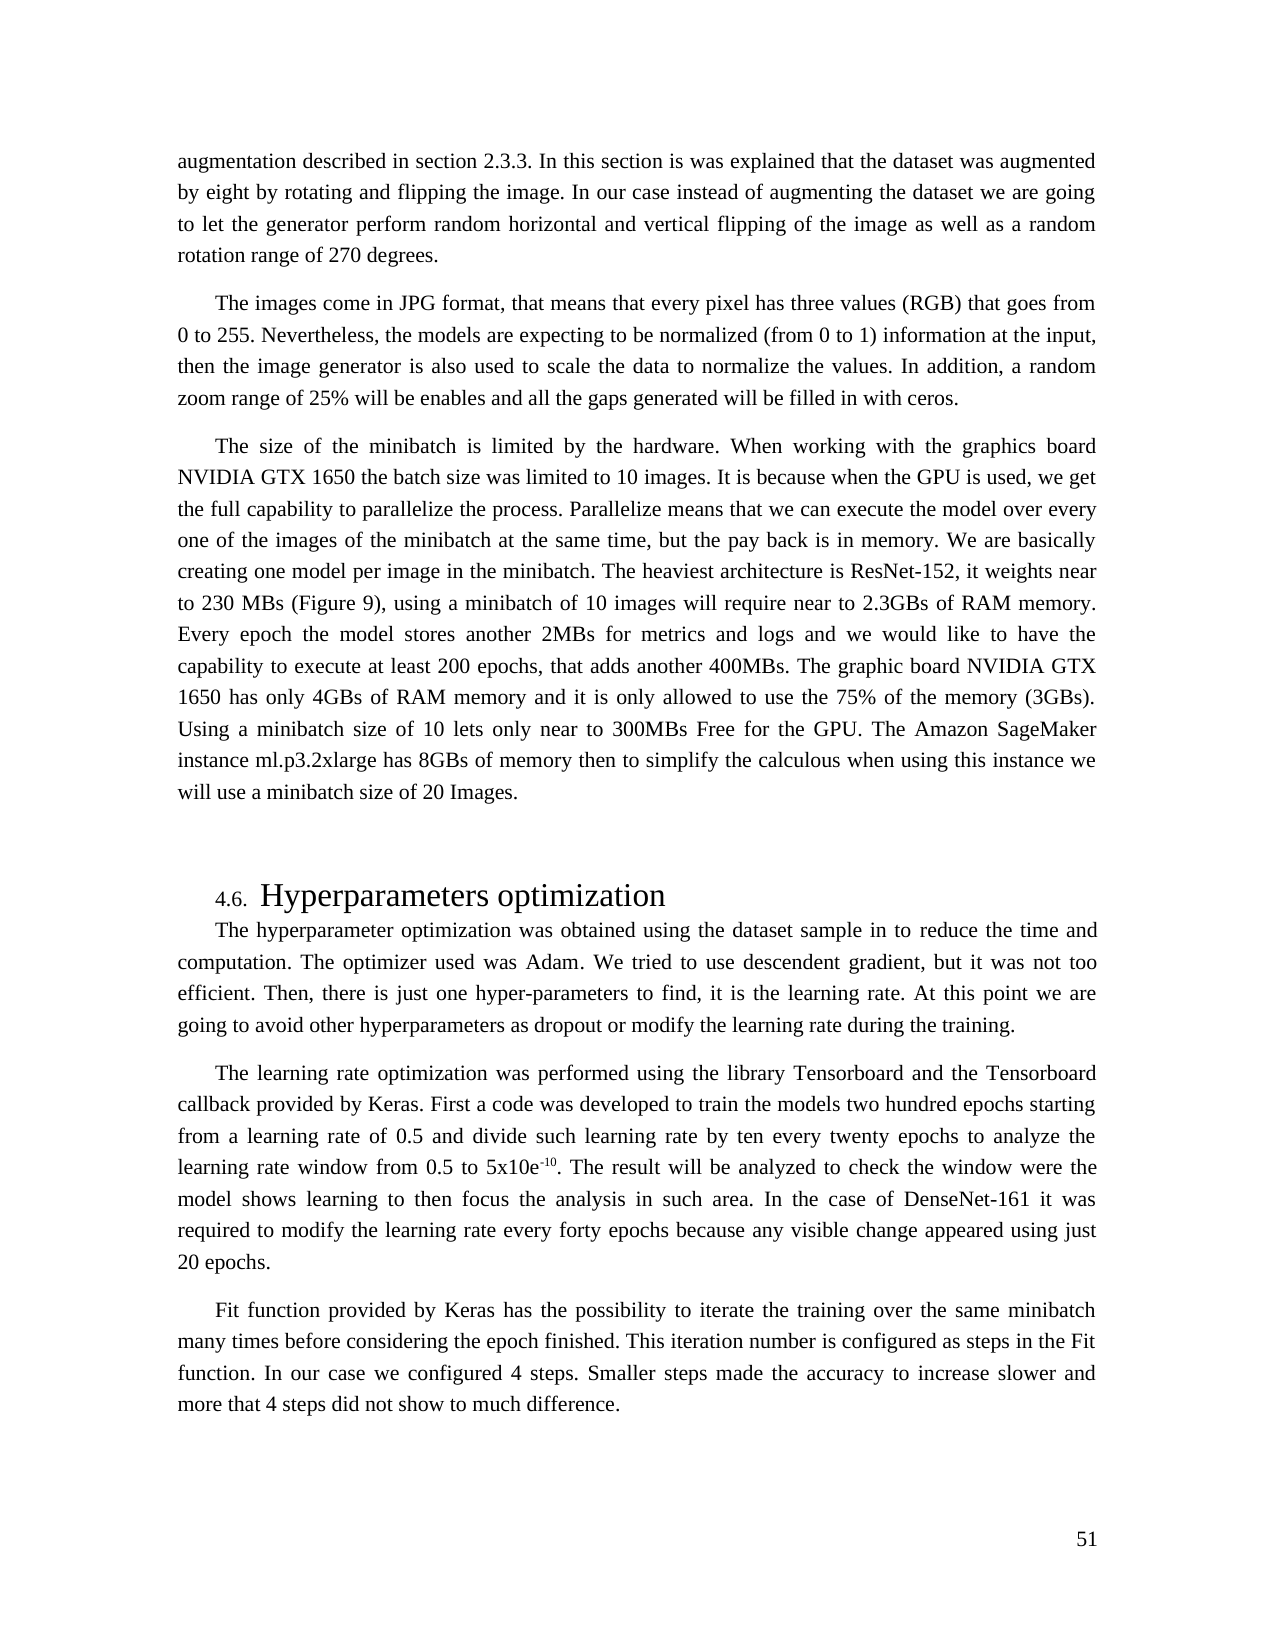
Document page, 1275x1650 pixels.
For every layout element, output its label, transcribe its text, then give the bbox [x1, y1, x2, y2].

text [177, 148, 1098, 267]
subtitle Hyperparameters optimization [215, 875, 1098, 913]
text The images come in JPG format, that means that every pixel has three values (RGB) that goes from 0 to 255. Nevertheless, the models are expecting to be normalized (from 0 to 1) information at the input, then the image generator is also used to scale the data to normalize the values. In addition, a random zoom range of 25% will be enables and all the gaps generated will be filled in with ceros. [177, 290, 1098, 410]
text The hyperparameter optimization was obtained using the dataset sample in to reduce the time and computation. The optimizer used was Adam. We tried to use descendent gradient, but it was not too efficient. Then, there is just one hyper-parameters to find, it is the learning rate. At this point we are going to avoid other hyperparameters as dropout or modify the learning rate during the training. [177, 917, 1098, 1037]
text The learning rate optimization was performed using the library Tensorboard and the Tensorboard callback provided by Keras. First a code was developed to train the models two hundred epochs starting from a learning rate of 0.5 and divide such learning rate by ten every twenty epochs to analyze the learning rate window from 0.5 to 5x10e-10. The result will be analyzed to check the window were the model shows learning to then focus the analysis in such area. In the case of DenseNet-161 it was required to modify the learning rate every forty epochs because any visible change appeared using just 20 epochs. [177, 1060, 1098, 1274]
text The size of the minibatch is limited by the hardware. When working with the graphics board NVIDIA GTX 1650 the batch size was limited to 10 images. It is because when the GPU is used, we get the full capability to parallelize the process. Parallelize means that we can execute the model over every one of the images of the minibatch at the same time, but the pay back is in memory. We are basically creating one model per image in the minibatch. The heaviest architecture is ResNet-152, it weights near to 230 MBs (Figure 9), using a minibatch of 10 images will require near to 2.3GBs of RAM memory. Every epoch the model stores another 2MBs for metrics and logs and we would like to have the capability to execute at least 200 epochs, that adds another 400MBs. The graphic board NVIDIA GTX 1650 has only 4GBs of RAM memory and it is only allowed to use the 75% of the memory (3GBs). Using a minibatch size of 10 lets only near to 300MBs Free for the GPU. The Amazon SageMaker instance ml.p3.2xlarge has 8GBs of memory then to simplify the calculous when using this instance we will use a minibatch size of 20 Images. [177, 433, 1098, 804]
text Fit function provided by Keras has the possibility to iterate the training over the same minibatch many times before considering the epoch finished. This iteration number is configured as steps in the Fit function. In our case we configured 4 steps. Smaller steps made the accuracy to increase slower and more that 4 steps did not show to much difference. [177, 1297, 1098, 1416]
